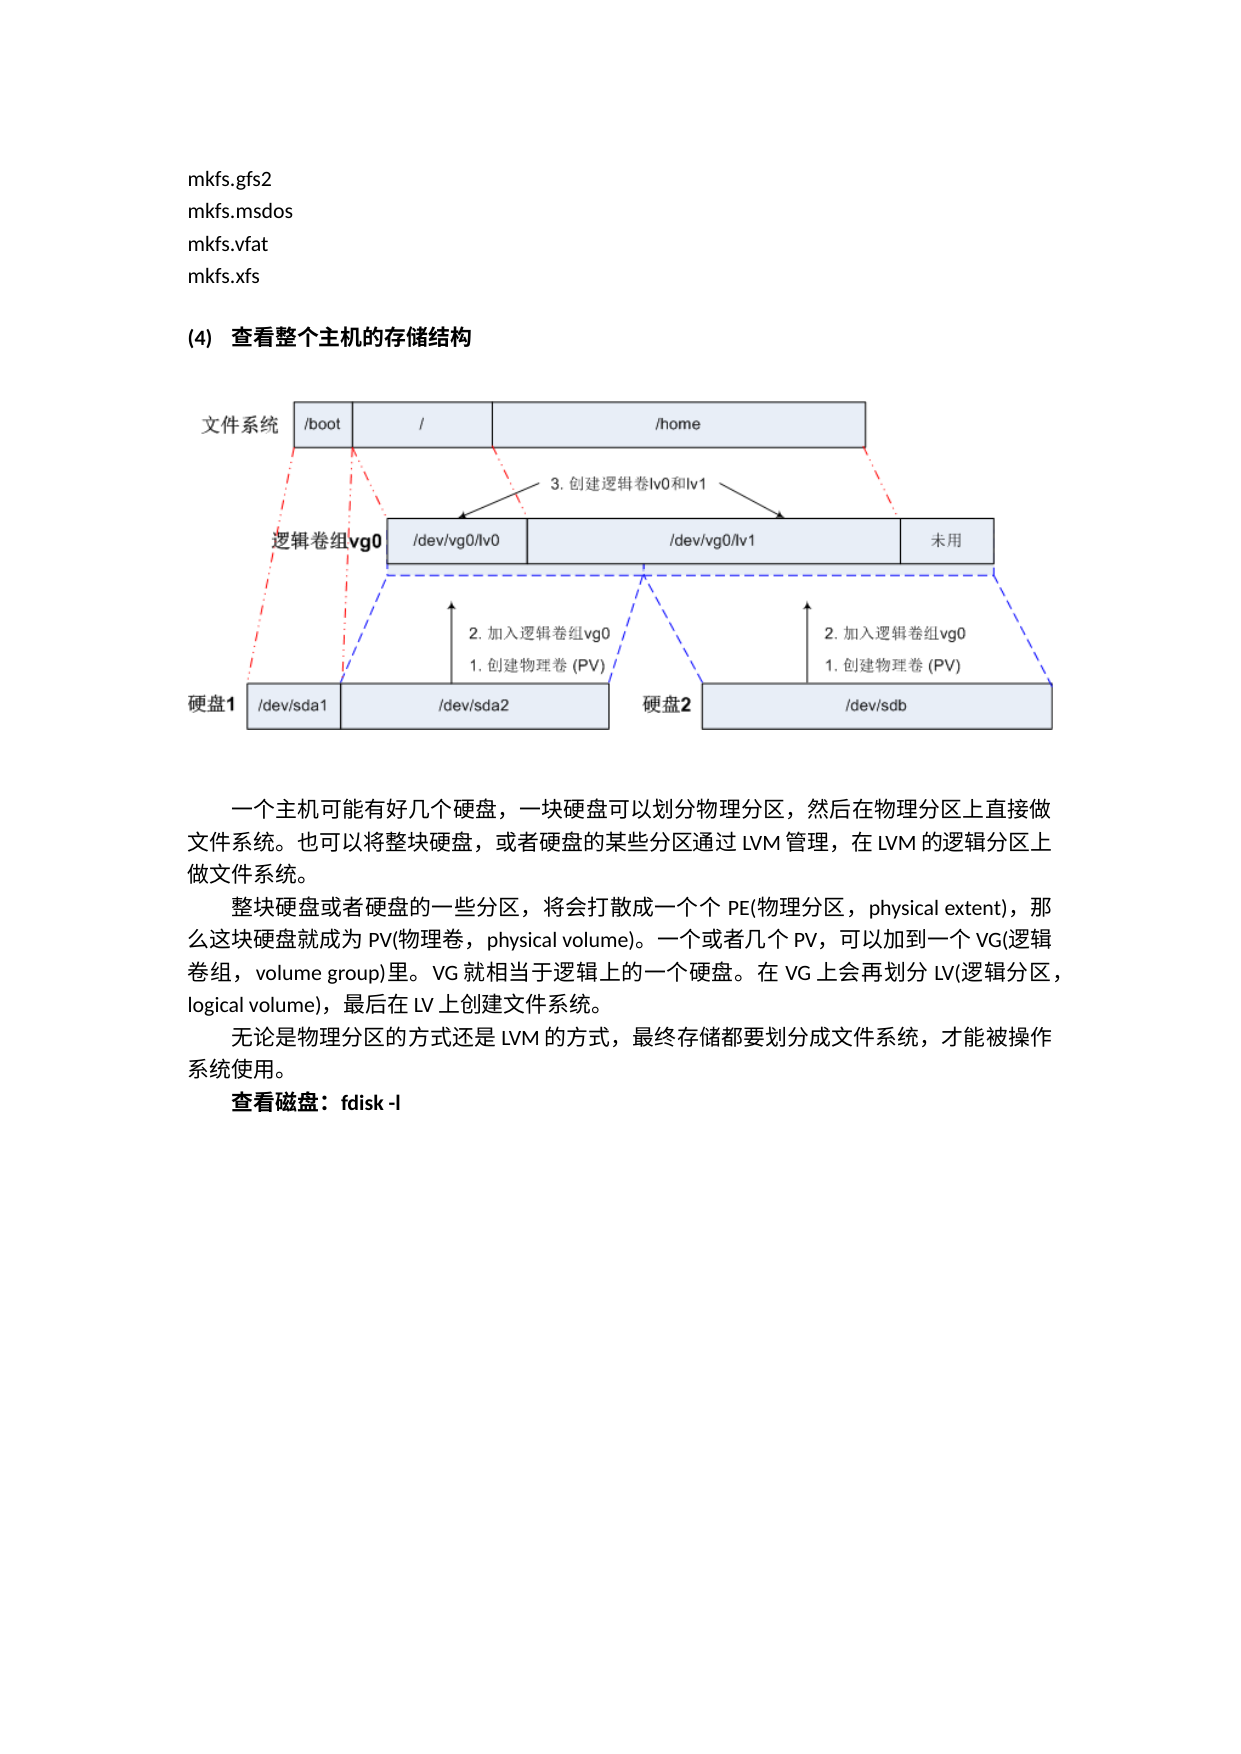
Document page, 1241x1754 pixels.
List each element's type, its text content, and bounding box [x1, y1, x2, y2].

text 整块硬盘或者硬盘的一些分区，将会打散成一个个PE(物理分区，physical extent)，那么这块硬盘就成为PV(物理卷，physical volume)。一个或者几个PV，可以加到一个VG(逻辑卷组，volume group)里。VG就相当于逻辑上的一个硬盘。在VG上会再划分LV(逻辑分区，logical volume)，最后在LV上创建文件系统。 [187, 889, 1053, 1019]
text 一个主机可能有好几个硬盘，一块硬盘可以划分物理分区，然后在物理分区上直接做文件系统。也可以将整块硬盘，或者硬盘的某些分区通过LVM管理，在LVM的逻辑分区上做文件系统。 [187, 792, 1053, 889]
text mkfs.vfat [187, 227, 1053, 259]
text 无论是物理分区的方式还是LVM的方式，最终存储都要划分成文件系统，才能被操作系统使用。 [187, 1019, 1053, 1084]
text mkfs.xfs [187, 259, 1053, 292]
picture [187, 401, 1053, 730]
subtitle 查看整个主机的存储结构 [187, 319, 1053, 352]
text mkfs.gfs2 [187, 162, 1053, 194]
text mkfs.msdos [187, 194, 1053, 227]
text 查看磁盘：fdisk -l [187, 1084, 1053, 1117]
